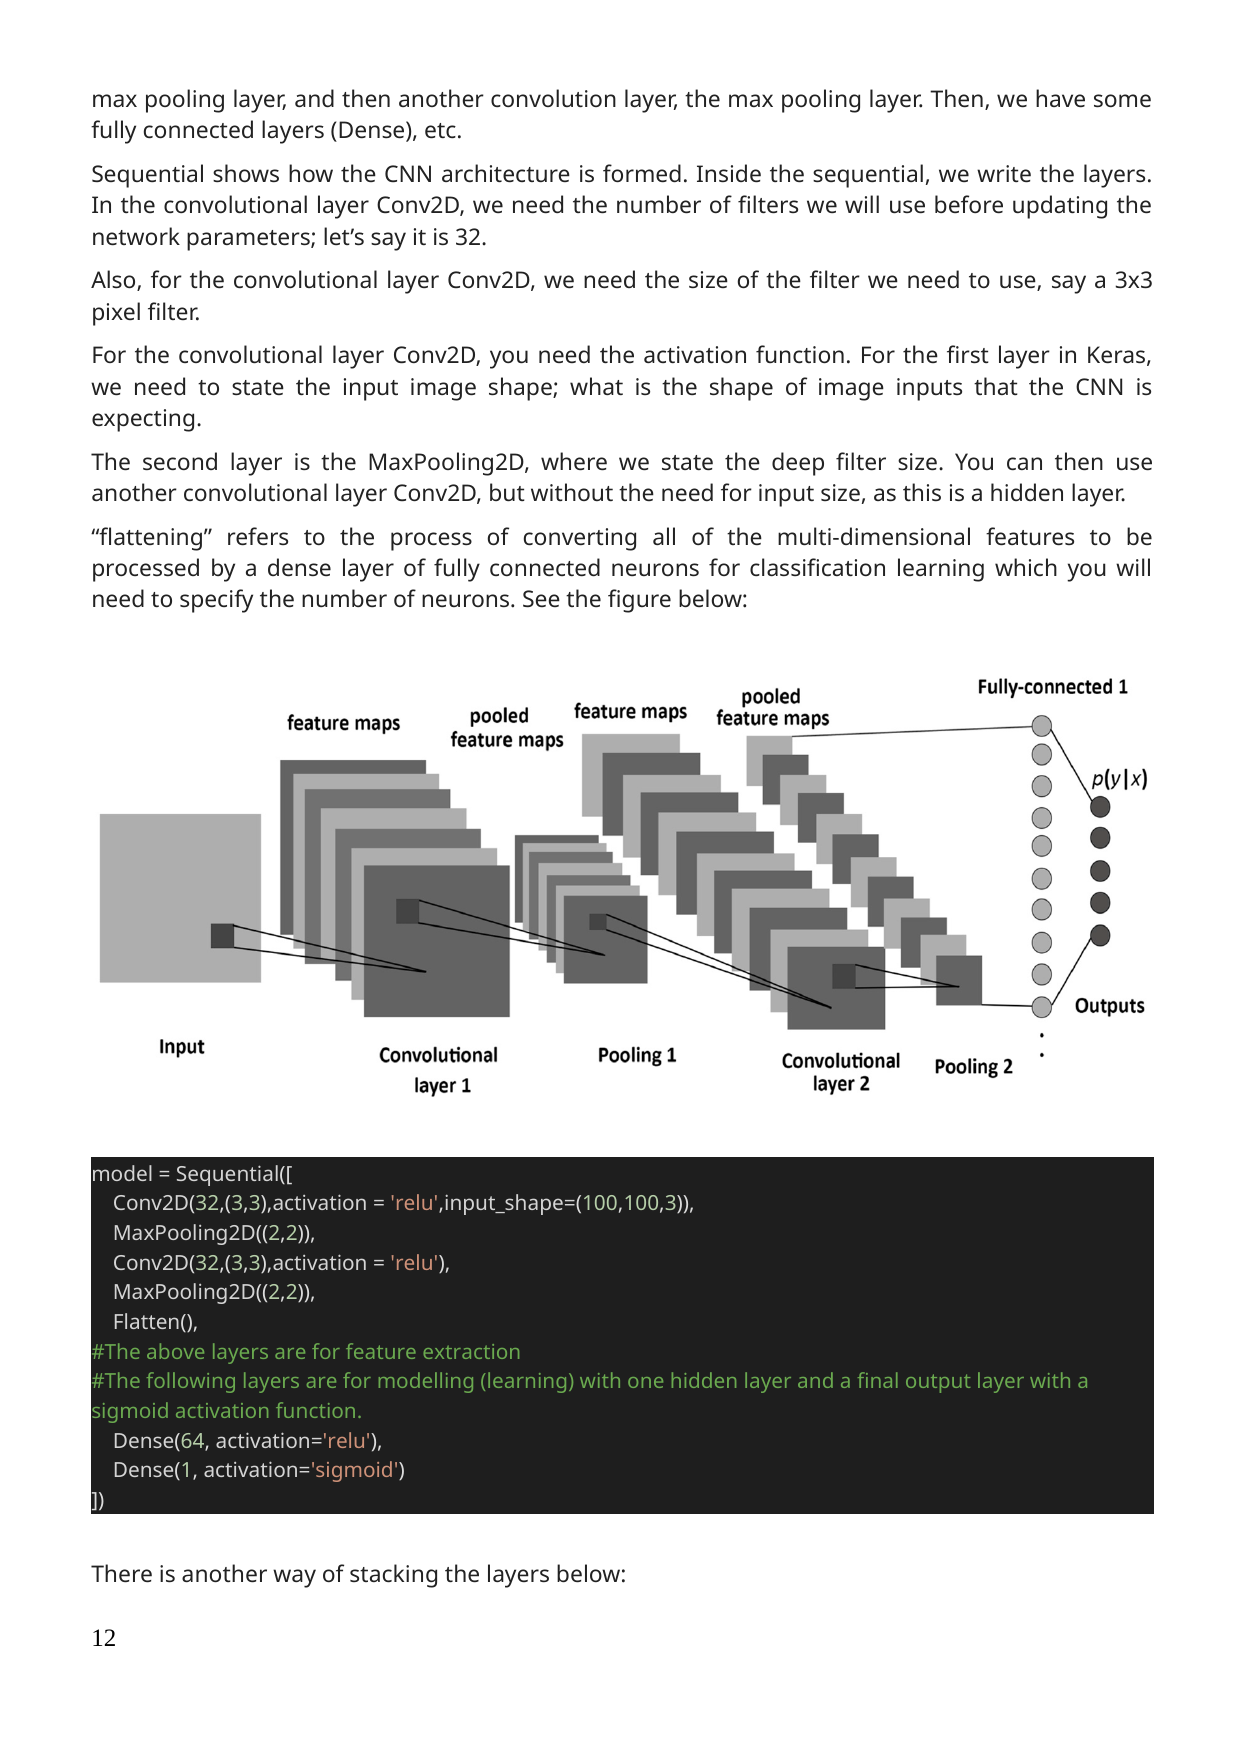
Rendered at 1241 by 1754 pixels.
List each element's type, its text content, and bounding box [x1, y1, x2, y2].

text Dense(1, activation='sigmoid') [91, 1454, 1154, 1484]
text #The above layers are for feature extraction [91, 1336, 1154, 1365]
text There is another way of stacking the layers below: [91, 1557, 1154, 1589]
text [91, 83, 1154, 145]
text MaxPooling2D((2,2)), [91, 1276, 1154, 1306]
text “flattening” refers to the process of converting all of the multi-dimensional features to be processed by a dense layer of fully connected neurons for classification learning which you will need to specify the number of neurons. See the figure below: [91, 520, 1154, 614]
text Conv2D(32,(3,3),activation = 'relu',input_shape=(100,100,3)), [91, 1187, 1154, 1217]
text For the convolutional layer Conv2D, you need the activation function. For the first layer in Keras, we need to state the input image shape; what is the shape of image inputs that the CNN is expecting. [91, 339, 1154, 433]
text MaxPooling2D((2,2)), [91, 1217, 1154, 1247]
text model = Sequential([ [91, 1157, 1154, 1187]
text Conv2D(32,(3,3),activation = 'relu'), [91, 1247, 1154, 1276]
text The second layer is the MaxPooling2D, where we state the deep filter size. You can then use another convolutional layer Conv2D, but without the need for input size, as this is a hidden layer. [91, 445, 1154, 508]
text Sequential shows how the CNN architecture is formed. Inside the sequential, we write the layers. In the convolutional layer Conv2D, we need the number of filters we will use before updating the network parameters; let’s say it is 32. [91, 158, 1154, 252]
text Dense(64, activation='relu'), [91, 1425, 1154, 1454]
picture [91, 670, 1154, 1102]
text ]) [91, 1484, 1154, 1514]
text #The following layers are for modelling (learning) with one hidden layer and a final output layer with a sigmoid activation function. [91, 1365, 1154, 1425]
text Flatten(), [91, 1306, 1154, 1336]
text Also, for the convolutional layer Conv2D, we need the size of the filter we need to use, say a 3x3 pixel filter. [91, 264, 1154, 327]
